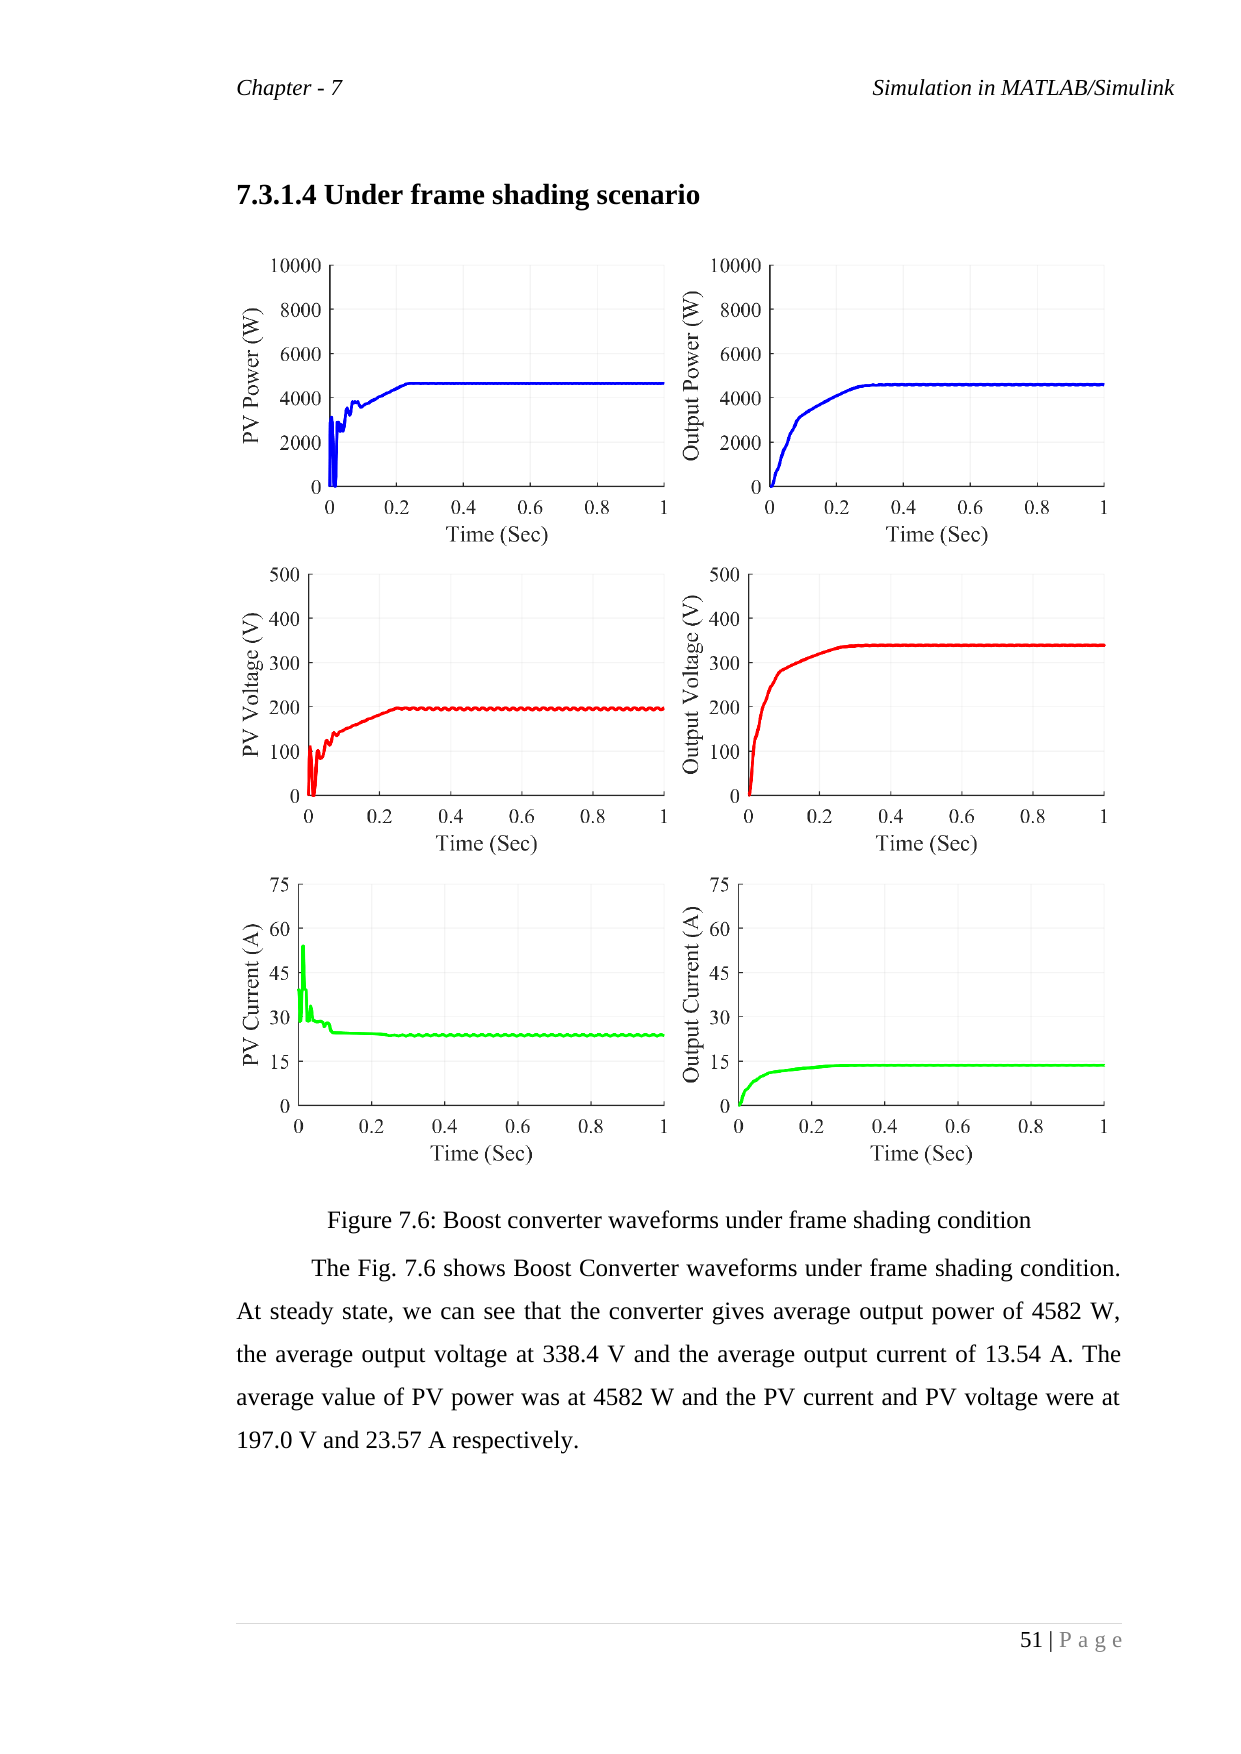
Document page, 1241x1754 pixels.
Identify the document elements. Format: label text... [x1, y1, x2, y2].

text The Fig. 7.6 shows Boost Converter waveforms under frame shading condition. At steady state, we can see that the converter gives average output power of 4582 W, the average output voltage at 338.4 V and the average output current of 13.54 A. The average value of PV power was at 4582 W and the PV current and PV voltage were at 197.0 V and 23.57 A respectively. [236, 1253, 1122, 1454]
picture [236, 252, 1117, 548]
picture [236, 561, 1117, 857]
text 7.3.1.4 Under frame shading scenario [236, 177, 1122, 211]
text Figure 7.6: Boost converter waveforms under frame shading condition [236, 1206, 1122, 1234]
picture [236, 871, 1117, 1167]
